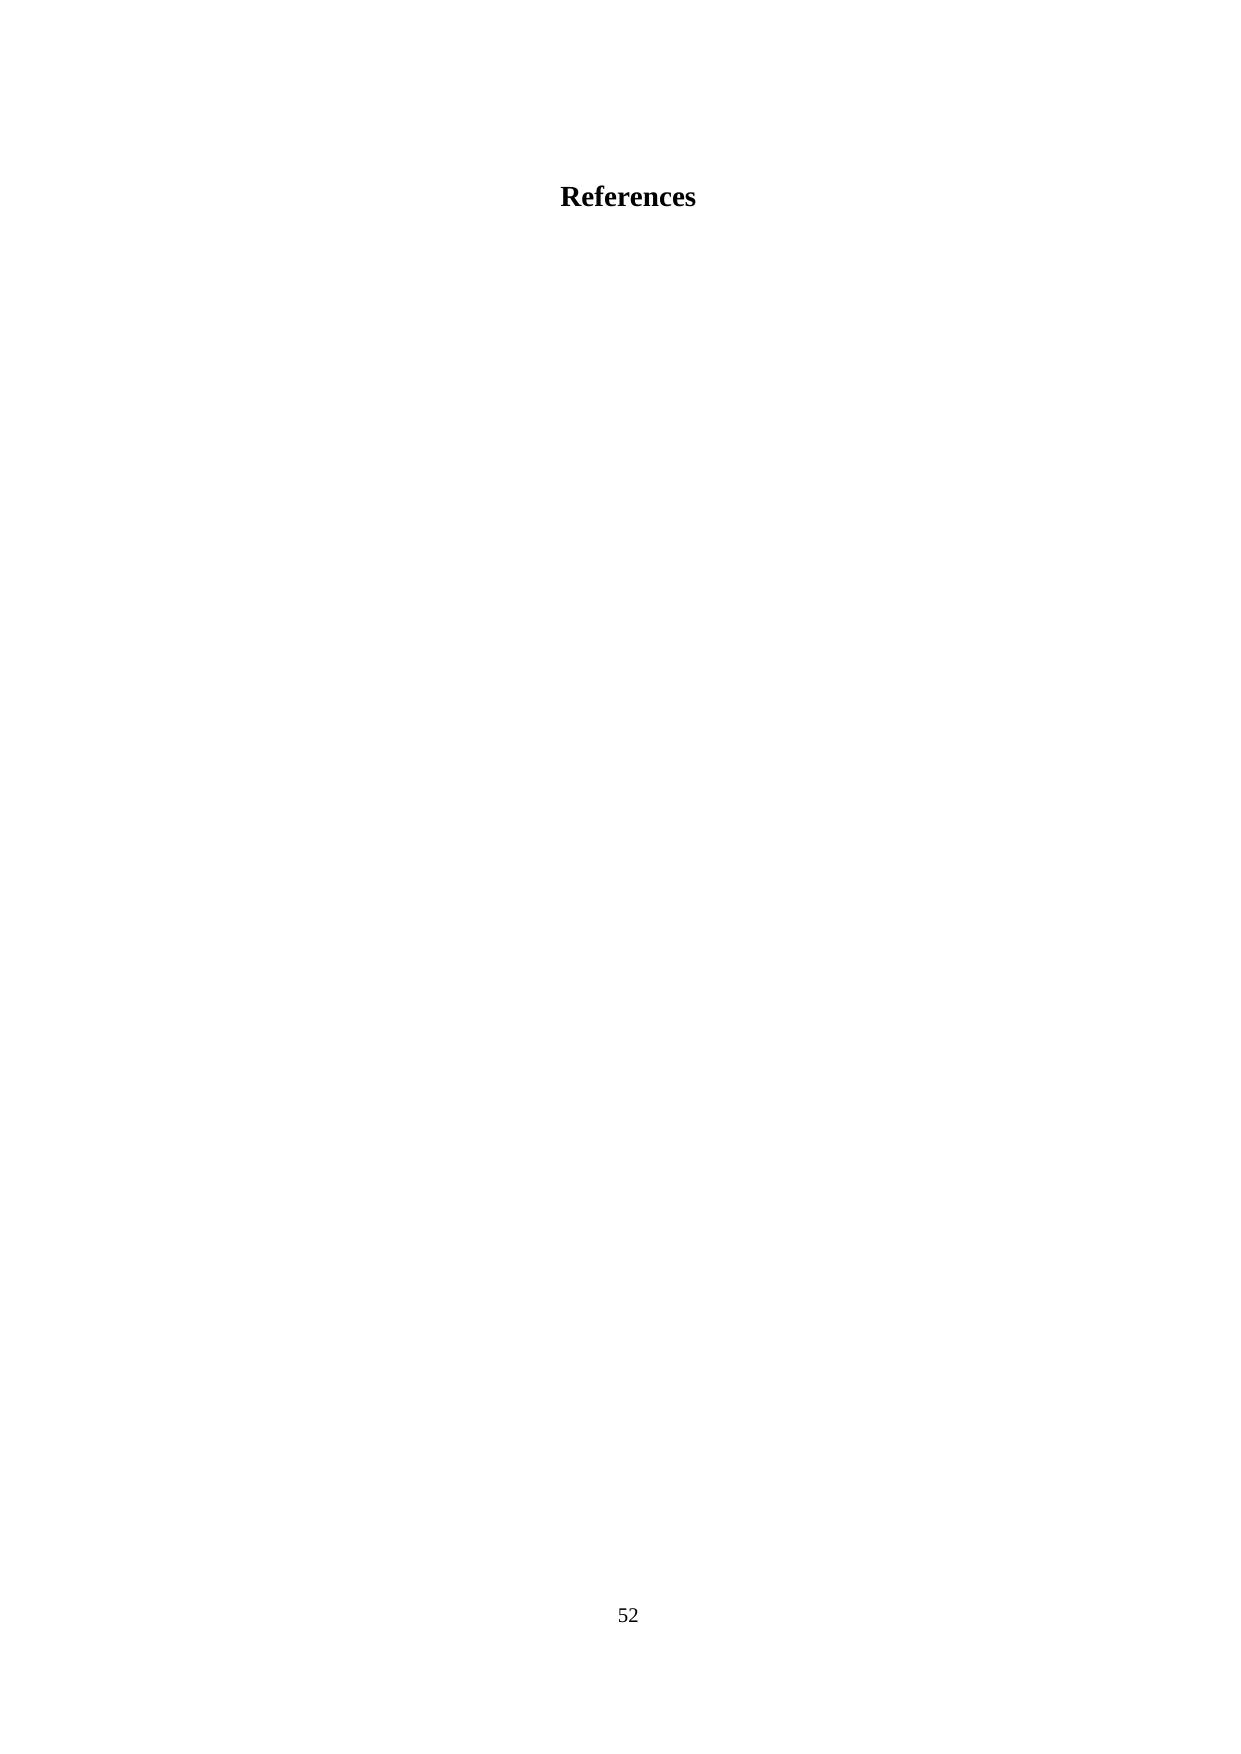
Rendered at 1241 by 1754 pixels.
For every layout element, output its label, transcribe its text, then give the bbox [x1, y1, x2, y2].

subtitle References [131, 179, 1125, 212]
